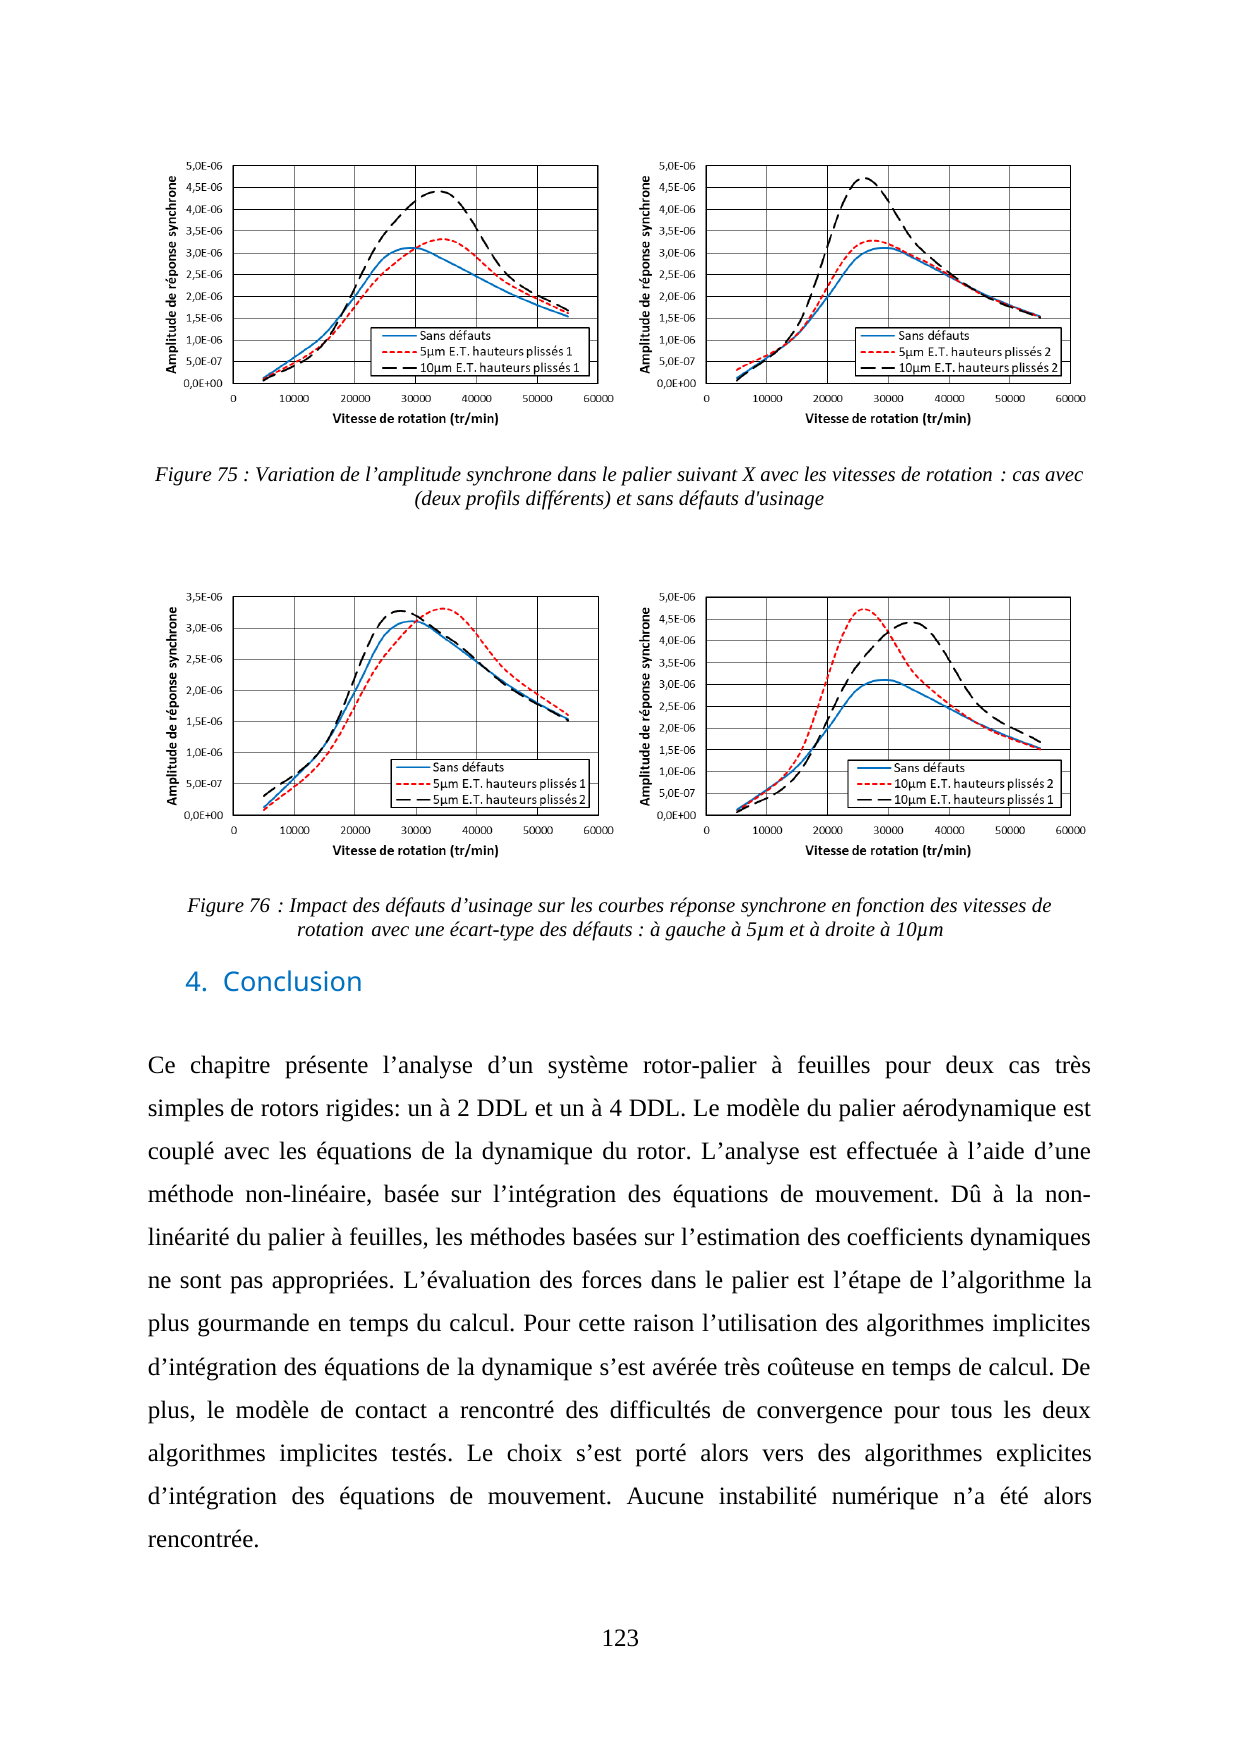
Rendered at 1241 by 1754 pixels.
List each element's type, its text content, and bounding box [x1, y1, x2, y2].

subtitle Conclusion [185, 962, 1093, 999]
text Figure 75 : Variation de l’amplitude synchrone dans le palier suivant X avec les vitesses de rotation : cas avec (deux profils différents) et sans défauts d'usinage [148, 462, 1093, 510]
picture [147, 147, 1093, 431]
text Ce chapitre présente l’analyse d’un système rotor-palier à feuilles pour deux cas très simples de rotors rigides: un à 2 DDL et un à 4 DDL. Le modèle du palier aérodynamique est couplé avec les équations de la dynamique du rotor. L’analyse est effectuée à l’aide d’une méthode non-linéaire, basée sur l’intégration des équations de mouvement. Dû à la non-linéarité du palier à feuilles, les méthodes basées sur l’estimation des coefficients dynamiques ne sont pas appropriées. L’évaluation des forces dans le palier est l’étape de l’algorithme la plus gourmande en temps du calcul. Pour cette raison l’utilisation des algorithmes implicites d’intégration des équations de la dynamique s’est avérée très coûteuse en temps de calcul. De plus, le modèle de contact a rencontré des difficultés de convergence pour tous les deux algorithmes implicites testés. Le choix s’est porté alors vers des algorithmes explicites d’intégration des équations de mouvement. Aucune instabilité numérique n’a été alors rencontrée. [148, 1050, 1093, 1553]
picture [147, 578, 1093, 863]
text Figure 76 : Impact des défauts d’usinage sur les courbes réponse synchrone en fonction des vitesses de rotation avec une écart-type des défauts : à gauche à 5µm et à droite à 10µm [148, 893, 1093, 941]
